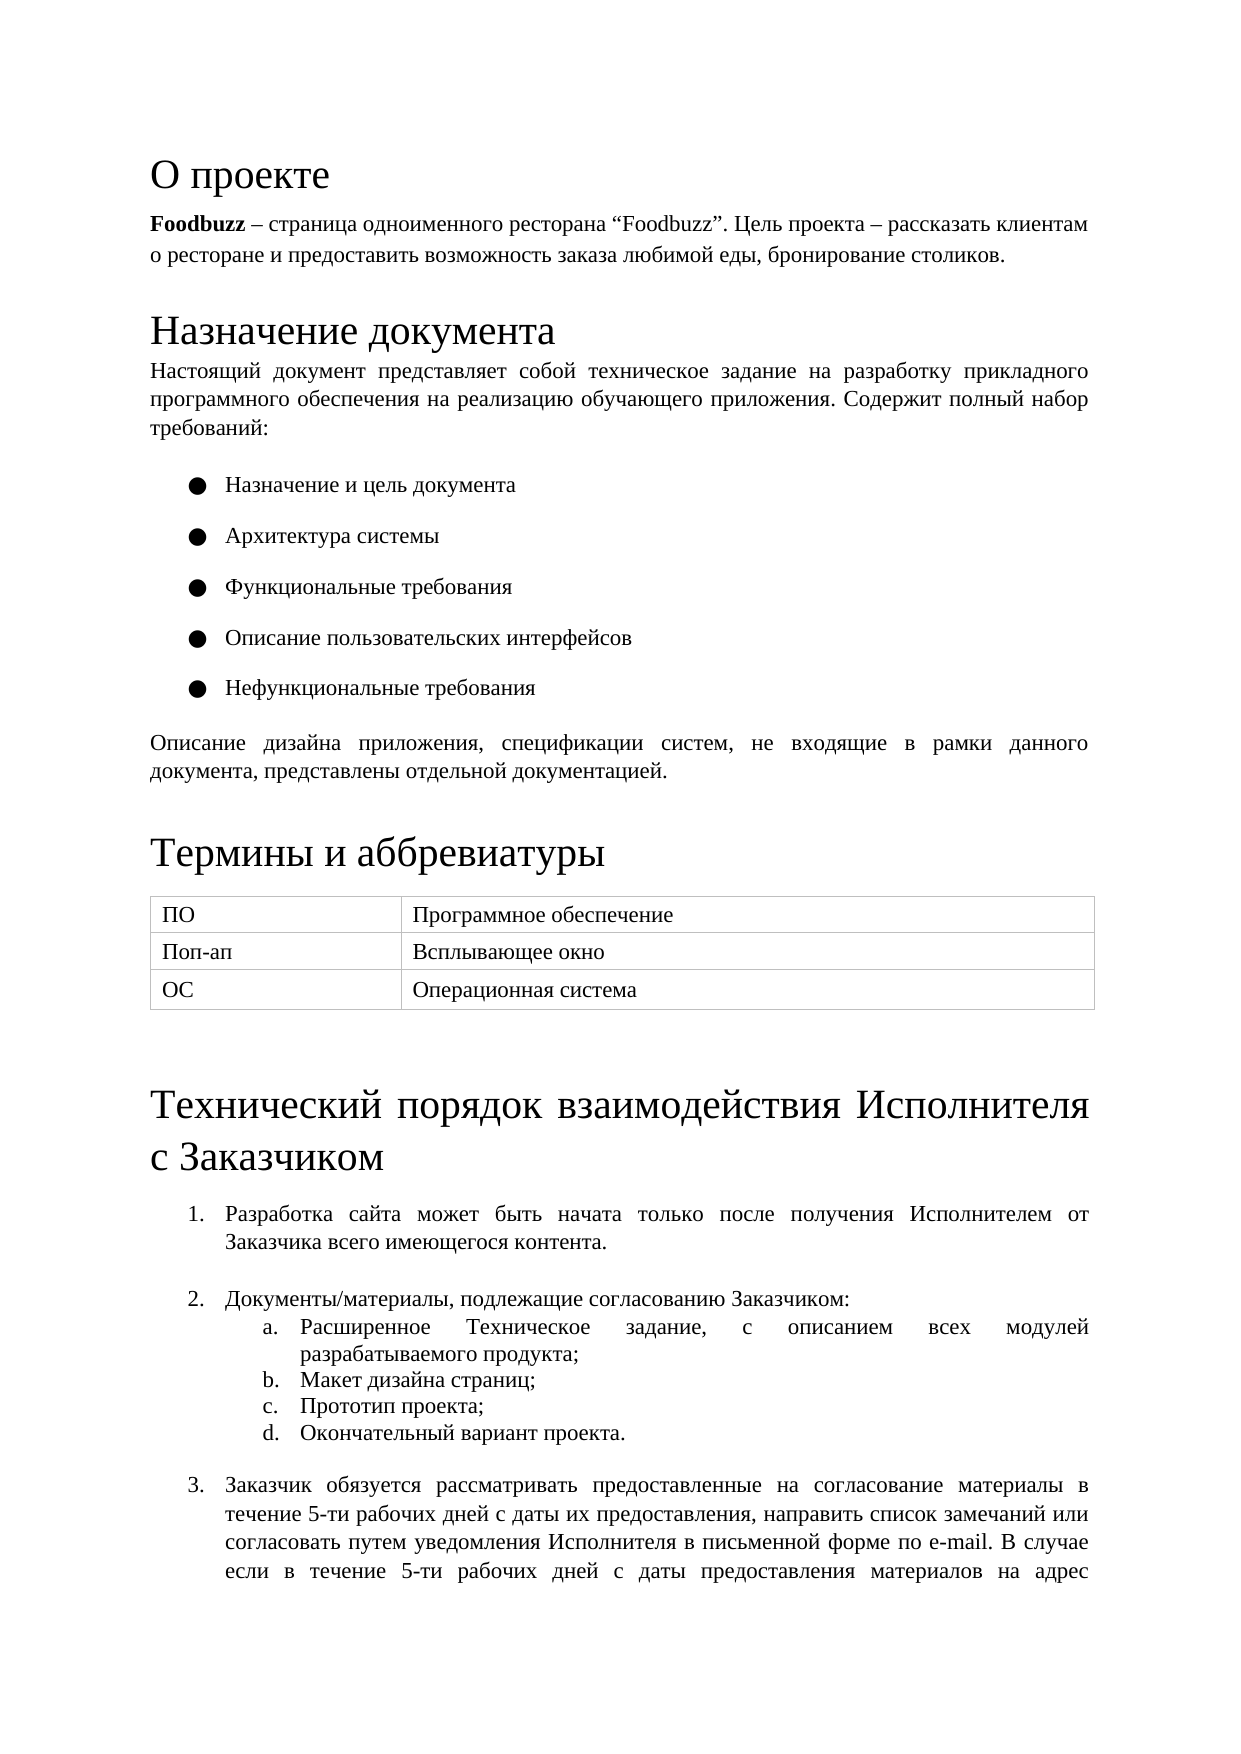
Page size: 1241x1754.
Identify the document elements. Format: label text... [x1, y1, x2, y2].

text Foodbuzz – страница одноименного ресторана “Foodbuzz”. Цель проекта – рассказать клиентам о ресторане и предоставить возможность заказа любимой еды, бронирование столиков. [150, 210, 1090, 267]
table_cell Операционная система [402, 970, 1094, 1008]
list Прототип проекта; [262, 1392, 1090, 1419]
table_cell Всплывающее окно [402, 933, 1094, 969]
text Описание дизайна приложения, спецификации систем, не входящие в рамки данного документа, представлены отдельной документацией. [150, 729, 1090, 784]
table_header Программное обеспечение [402, 897, 1094, 932]
subtitle Технический порядок взаимодействия Исполнителя с Заказчиком [150, 1079, 1090, 1179]
list Архитектура системы [187, 509, 1090, 557]
table_cell ОС [151, 970, 401, 1008]
table_cell Поп-ап [151, 933, 401, 969]
list Окончательный вариант проекта. [262, 1419, 1090, 1445]
subtitle Назначение документа [150, 305, 1090, 353]
list Функциональные требования [187, 560, 1090, 607]
list Описание пользовательских интерфейсов [187, 611, 1090, 658]
list Макет дизайна страниц; [262, 1366, 1090, 1392]
list Разработка сайта может быть начата только после получения Исполнителем от Заказчика всего имеющегося контента. [187, 1199, 1090, 1254]
list Назначение и цель документа [187, 459, 1090, 506]
list Нефункциональные требования [187, 662, 1090, 709]
subtitle О проекте [150, 150, 1090, 198]
subtitle Термины и аббревиатуры [150, 828, 1090, 876]
text Настоящий документ представляет собой техническое задание на разработку прикладного программного обеспечения на реализацию обучающего приложения. Содержит полный набор требований: [150, 357, 1090, 440]
list Документы/материалы, подлежащие согласованию Заказчиком: [187, 1285, 1090, 1311]
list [187, 1471, 1090, 1583]
list Расширенное Техническое задание, с описанием всех модулей разрабатываемого продукта; [262, 1313, 1090, 1366]
table_header ПО [151, 897, 401, 932]
